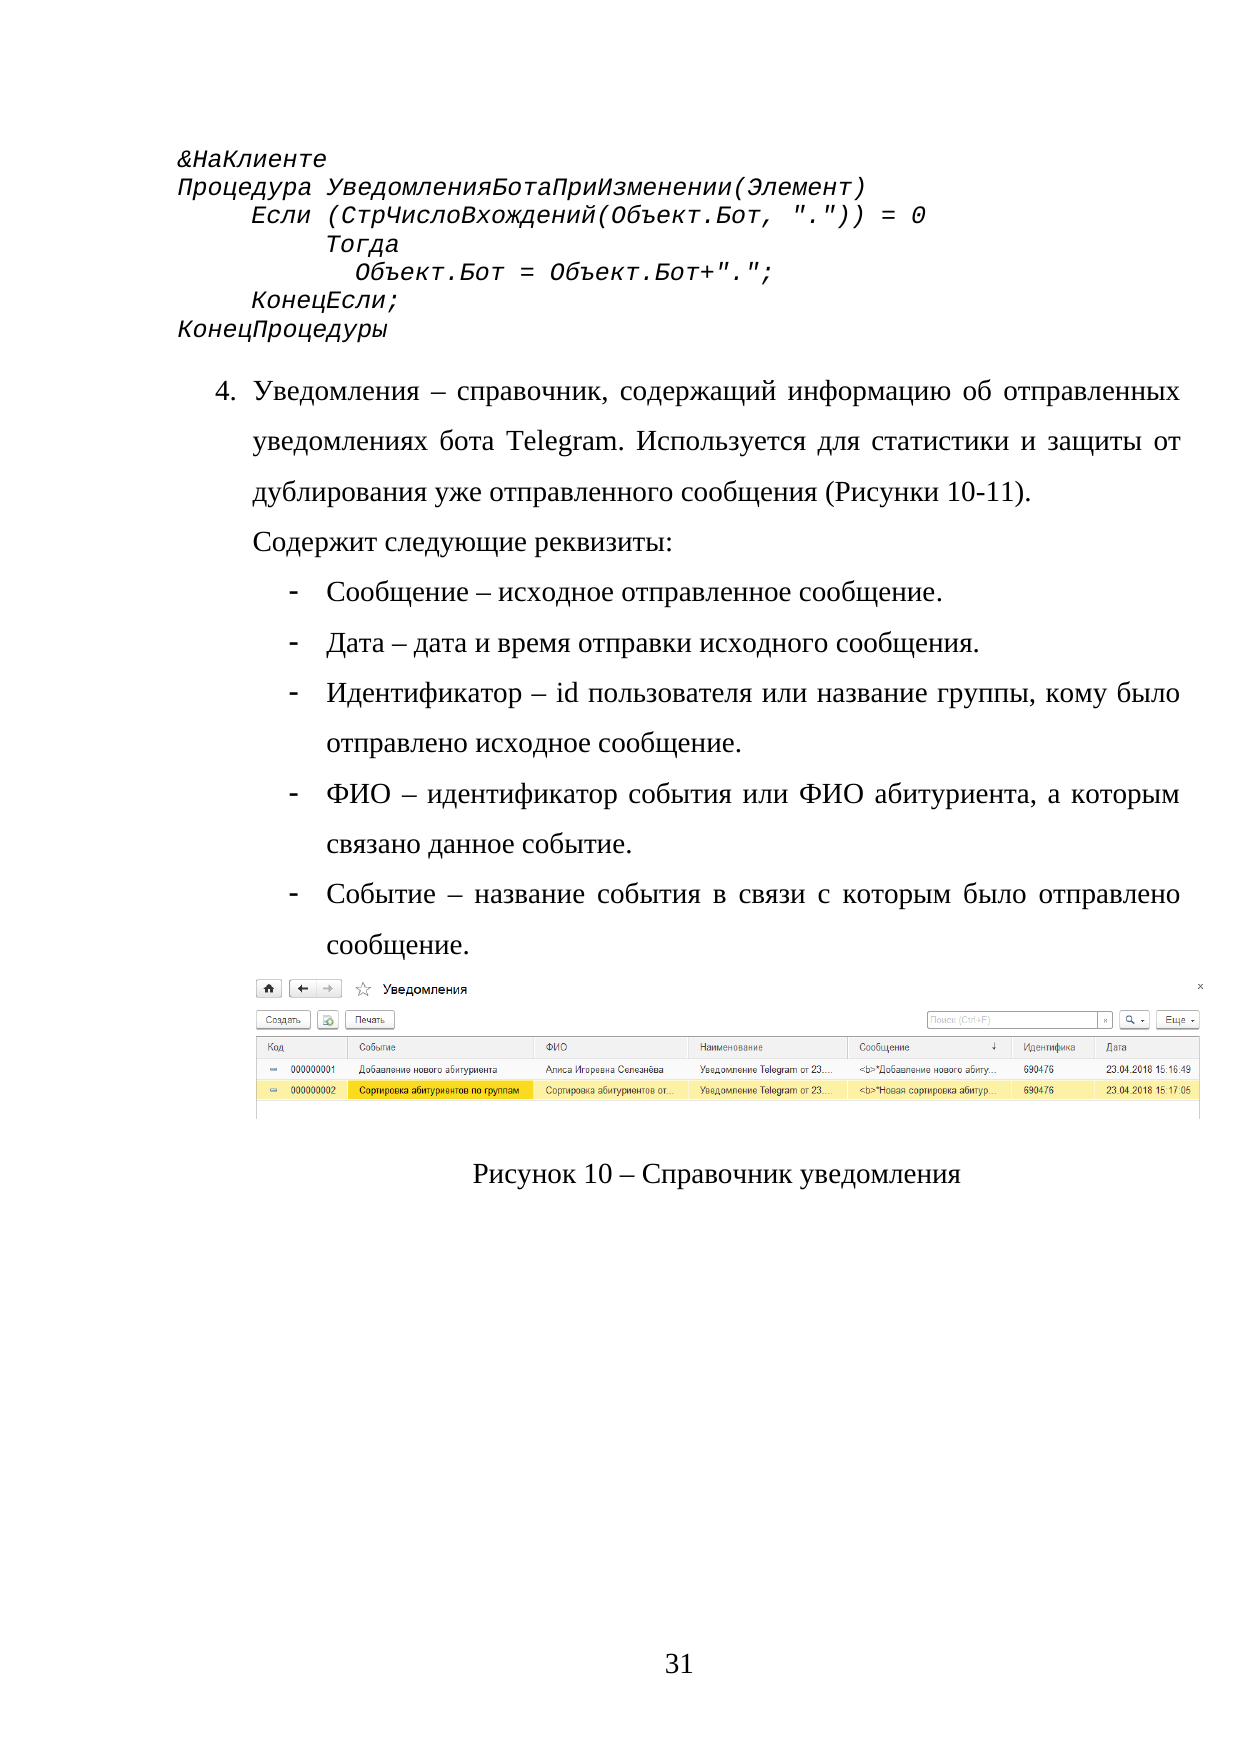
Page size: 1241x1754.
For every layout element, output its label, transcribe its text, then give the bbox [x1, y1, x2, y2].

text Рисунок 10 – Справочник уведомления [252, 1156, 1181, 1189]
text Процедура УведомленияБотаПриИзменении(Элемент) [177, 175, 1181, 203]
text Если (СтрЧислоВхождений(Объект.Бот, ".")) = 0 [177, 203, 1181, 231]
list Идентификатор – id пользователя или название группы, кому было отправлено исходное сообщение. [288, 675, 1181, 759]
list Событие – название события в связи с которым было отправлено сообщение. [288, 877, 1181, 961]
list Содержит следующие реквизиты: [252, 524, 1181, 558]
text КонецПроцедуры [177, 316, 1181, 345]
text &НаКлиенте [177, 146, 1181, 175]
text Объект.Бот = Объект.Бот+"."; [177, 260, 1181, 288]
text Тогда [177, 231, 1181, 260]
list ФИО – идентификатор события или ФИО абитуриента, а которым связано данное событие. [288, 776, 1181, 860]
list Дата – дата и время отправки исходного сообщения. [288, 625, 1181, 658]
list Уведомления – справочник, содержащий информацию об отправленных уведомлениях бота Telegram. Используется для статистики и защиты от дублирования уже отправленного сообщения (Рисунки 10-11). [215, 373, 1181, 507]
picture [251, 977, 1212, 1119]
text КонецЕсли; [177, 288, 1181, 316]
list Сообщение – исходное отправленное сообщение. [288, 574, 1181, 608]
